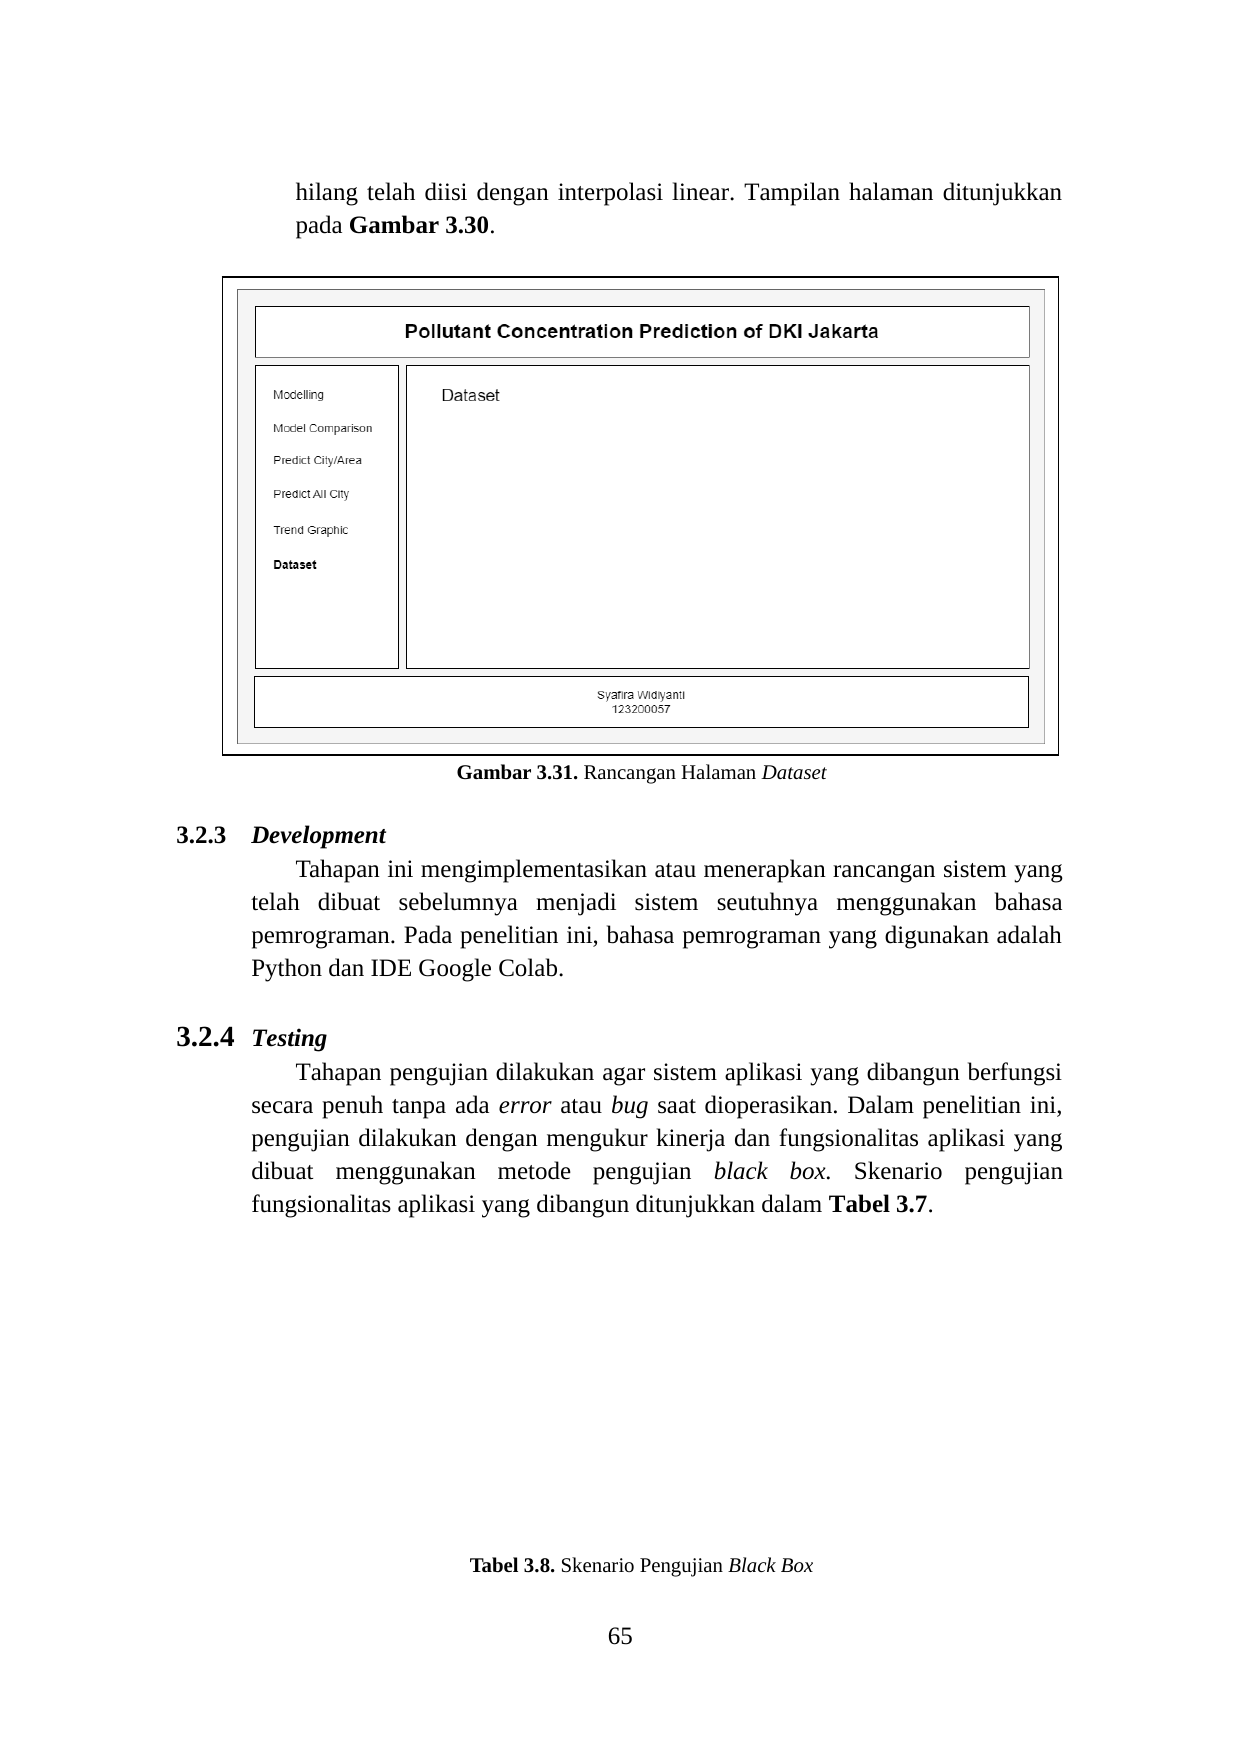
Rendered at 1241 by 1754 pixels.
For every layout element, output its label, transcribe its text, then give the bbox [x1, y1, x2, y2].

list Tahapan pengujian dilakukan agar sistem aplikasi yang dibangun berfungsi secara penuh tanpa ada error atau bug saat dioperasikan. Dalam penelitian ini, pengujian dilakukan dengan mengukur kinerja dan fungsionalitas aplikasi yang dibuat menggunakan metode pengujian black box. Skenario pengujian fungsionalitas aplikasi yang dibangun ditunjukkan dalam Tabel 3.7. [251, 1057, 1063, 1218]
list Tahapan ini mengimplementasikan atau menerapkan rancangan sistem yang telah dibuat sebelumnya menjadi sistem seutuhnya menggunakan bahasa pemrograman. Pada penelitian ini, bahasa pemrograman yang digunakan adalah Python dan IDE Google Colab. [251, 854, 1063, 981]
text Tabel 3.8. Skenario Pengujian Black Box [177, 1553, 1063, 1577]
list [295, 177, 1063, 239]
text Gambar 3.31. Rancangan Halaman Dataset [177, 760, 1063, 784]
picture [237, 289, 1045, 744]
list Testing [176, 1019, 1063, 1052]
list Development [176, 821, 1063, 849]
